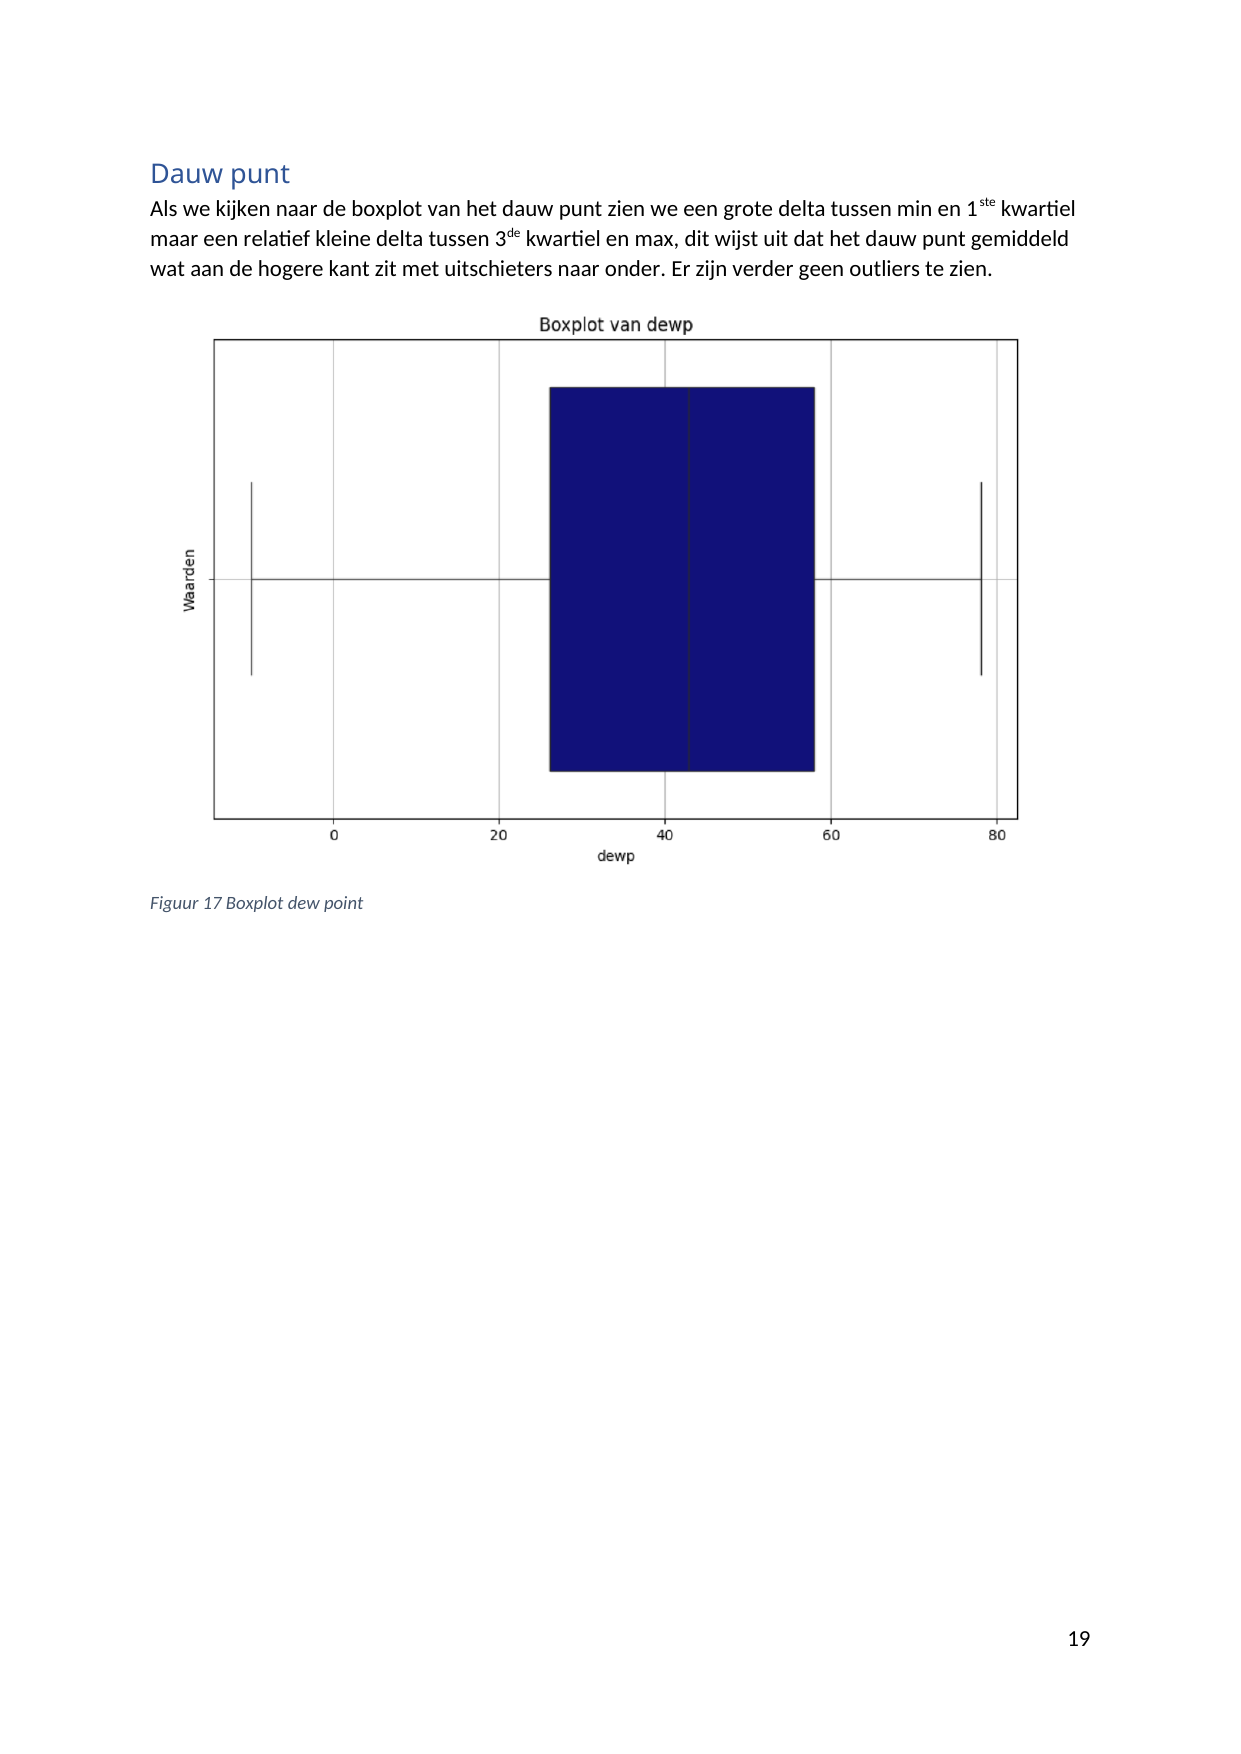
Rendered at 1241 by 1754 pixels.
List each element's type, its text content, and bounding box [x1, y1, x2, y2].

subtitle Dauw punt [150, 154, 1090, 191]
text Figuur 17 Boxplot dew point [150, 891, 1090, 914]
picture [150, 301, 1091, 873]
text Als we kijken naar de boxplot van het dauw punt zien we een grote delta tussen min en 1ste kwartiel maar een relatief kleine delta tussen 3de kwartiel en max, dit wijst uit dat het dauw punt gemiddeld wat aan de hogere kant zit met uitschieters naar onder. Er zijn verder geen outliers te zien. [150, 194, 1090, 282]
